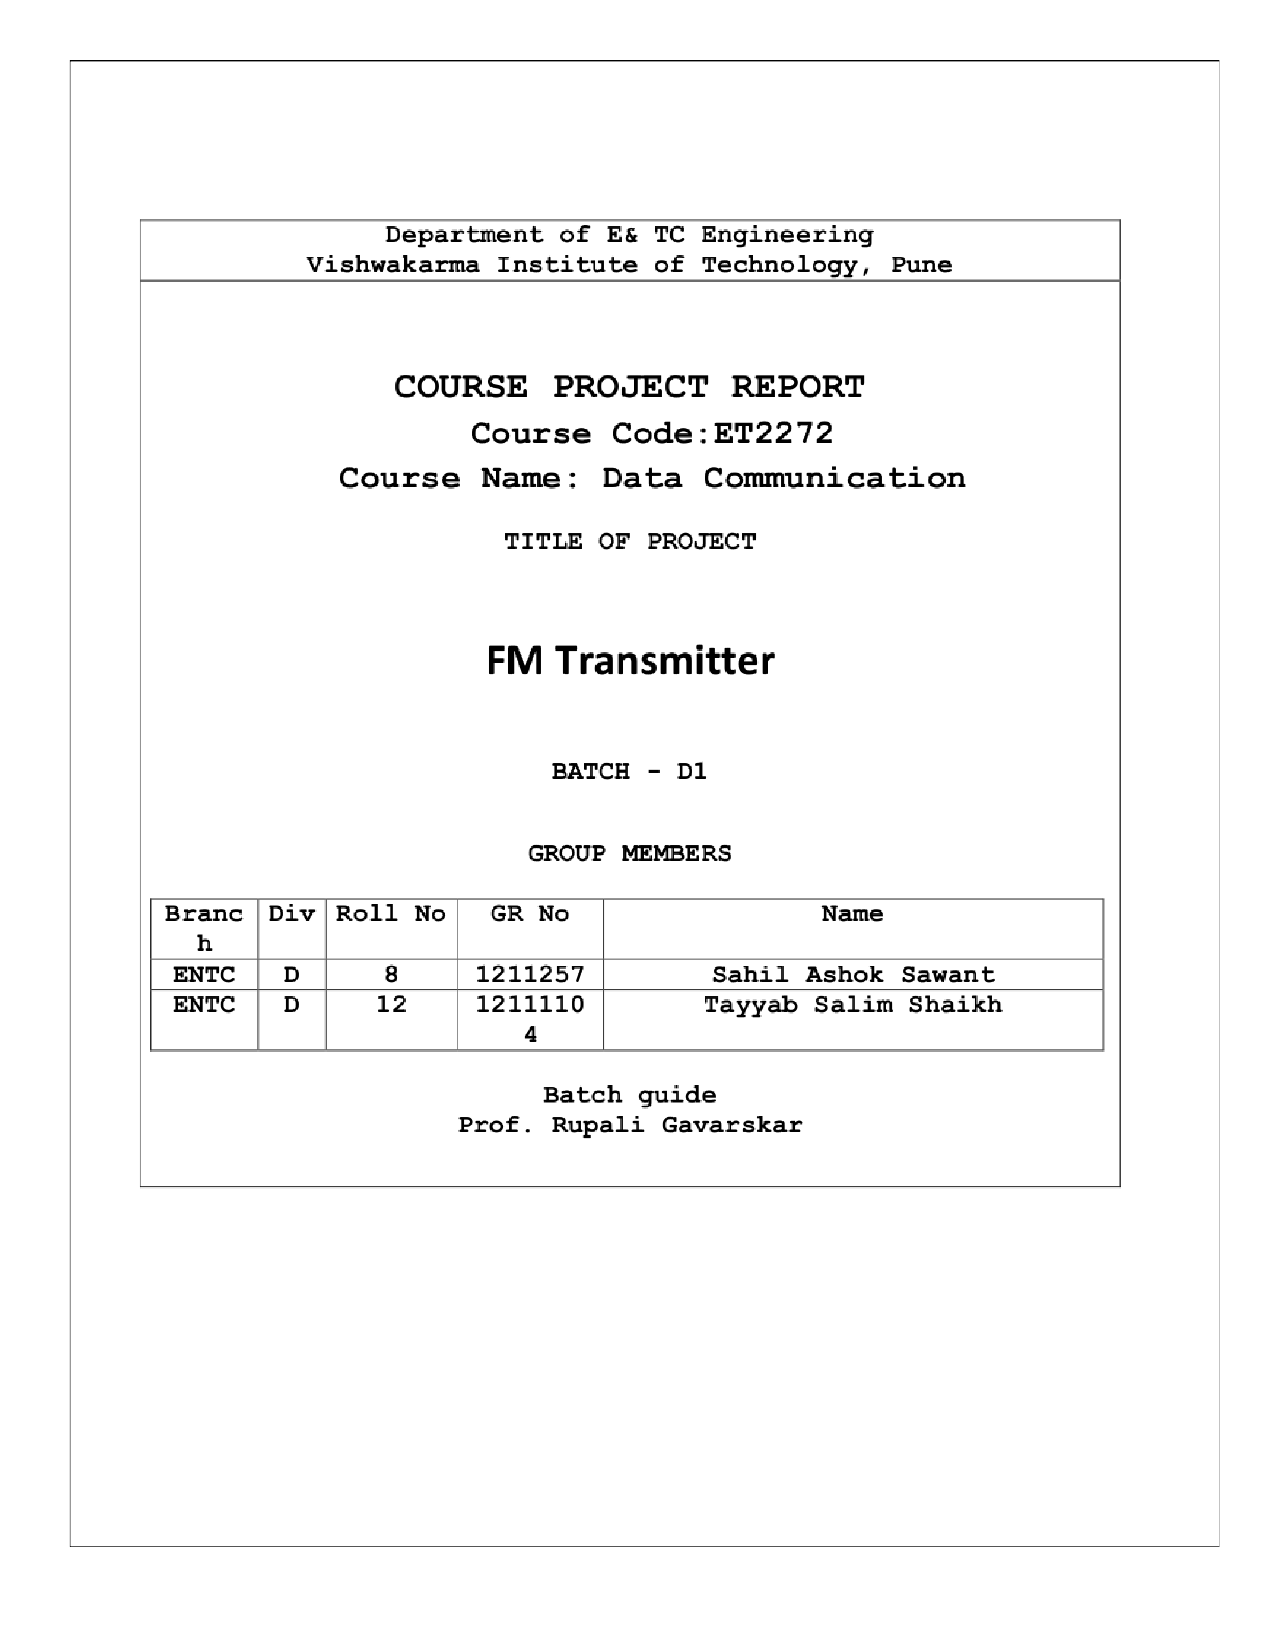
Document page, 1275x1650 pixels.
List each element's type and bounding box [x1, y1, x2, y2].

picture [69, 60, 1220, 1547]
